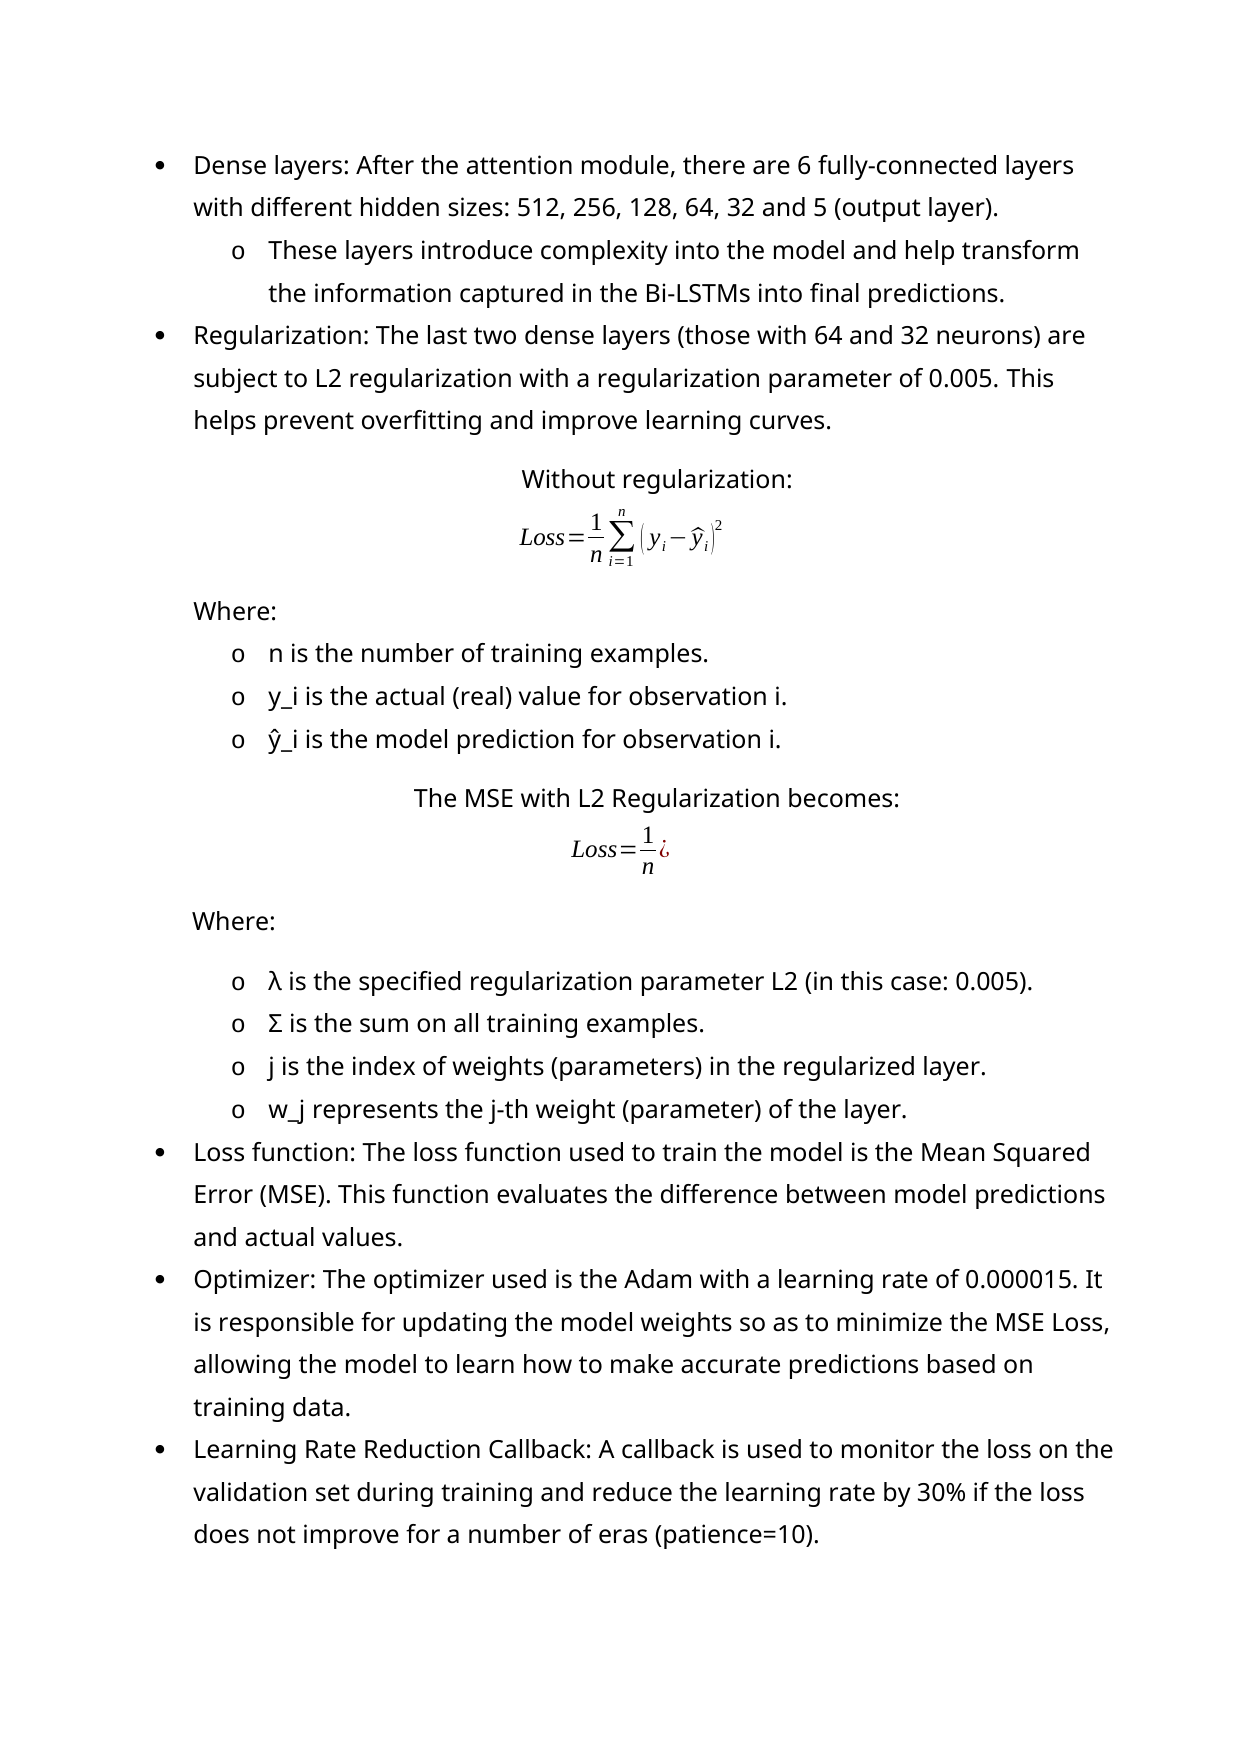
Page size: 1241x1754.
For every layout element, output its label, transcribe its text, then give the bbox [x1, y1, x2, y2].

list ŷ_i is the model prediction for observation i. [231, 721, 1122, 756]
list Dense layers: After the attention module, there are 6 fully-connected layers with different hidden sizes: 512, 256, 128, 64, 32 and 5 (output layer). [156, 148, 1122, 224]
text The MSE with L2 Regularization becomes: [118, 781, 1122, 881]
list n is the number of training examples. [231, 636, 1122, 670]
list j is the index of weights (parameters) in the regularized layer. [231, 1049, 1122, 1083]
list Regularization: The last two dense layers (those with 64 and 32 neurons) are subject to L2 regularization with a regularization parameter of 0.005. This helps prevent overfitting and improve learning curves. [156, 318, 1122, 437]
list Optimizer: The optimizer used is the Adam with a learning rate of 0.000015. It is responsible for updating the model weights so as to minimize the MSE Loss, allowing the model to learn how to make accurate predictions based on training data. [156, 1262, 1122, 1423]
list These layers introduce complexity into the model and help transform the information captured in the Bi-LSTMs into final predictions. [231, 233, 1122, 309]
text Without regularization: [118, 462, 1122, 570]
list Learning Rate Reduction Callback: A callback is used to monitor the loss on the validation set during training and reduce the learning rate by 30% if the loss does not improve for a number of eras (patience=10). [156, 1432, 1122, 1551]
text Where: [118, 904, 1122, 938]
list λ is the specified regularization parameter L2 (in this case: 0.005). [231, 963, 1122, 997]
list Where: [193, 593, 1122, 627]
list y_i is the actual (real) value for observation i. [231, 679, 1122, 713]
list w_j represents the j-th weight (parameter) of the layer. [231, 1092, 1122, 1126]
list Loss function: The loss function used to train the model is the Mean Squared Error (MSE). This function evaluates the difference between model predictions and actual values. [156, 1134, 1122, 1253]
list Σ is the sum on all training examples. [231, 1006, 1122, 1040]
